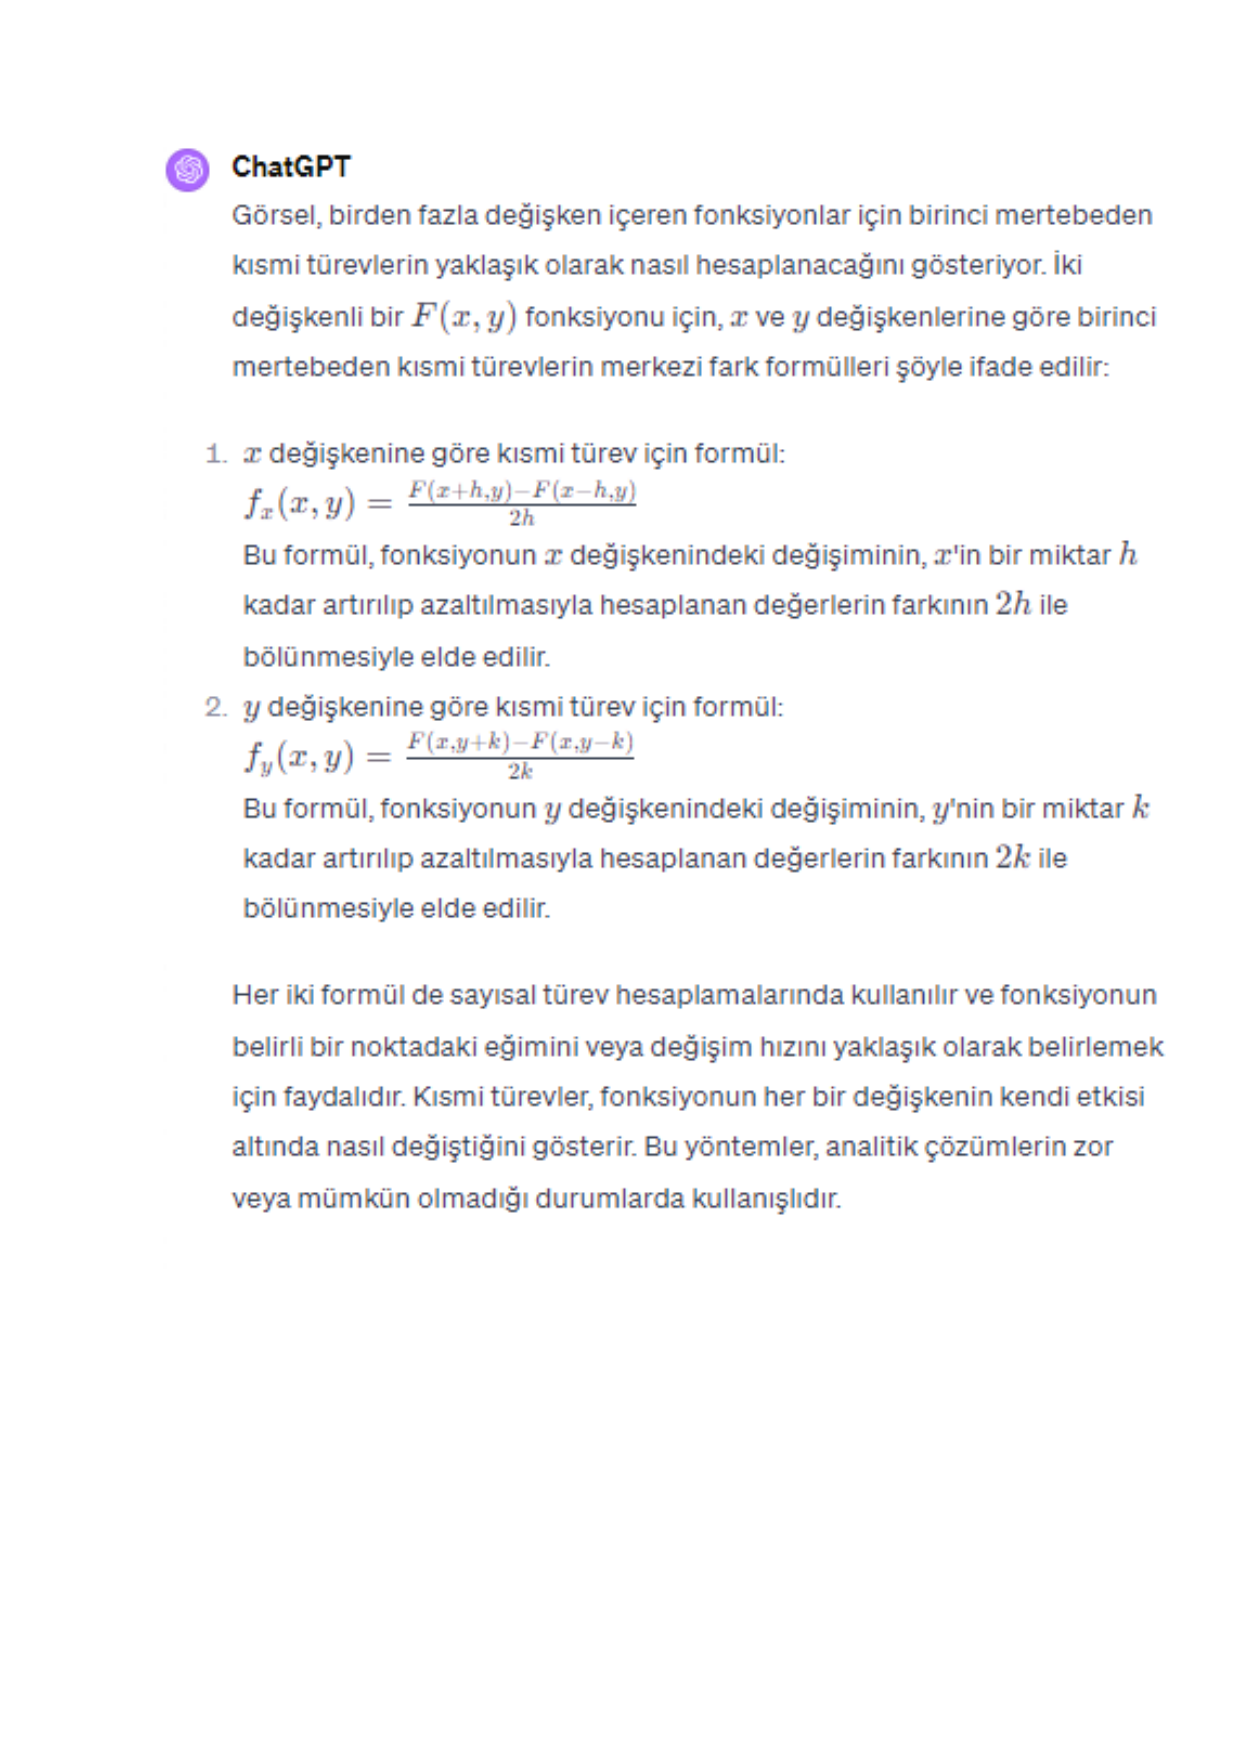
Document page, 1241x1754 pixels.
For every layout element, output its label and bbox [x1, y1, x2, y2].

picture [147, 147, 1207, 1269]
